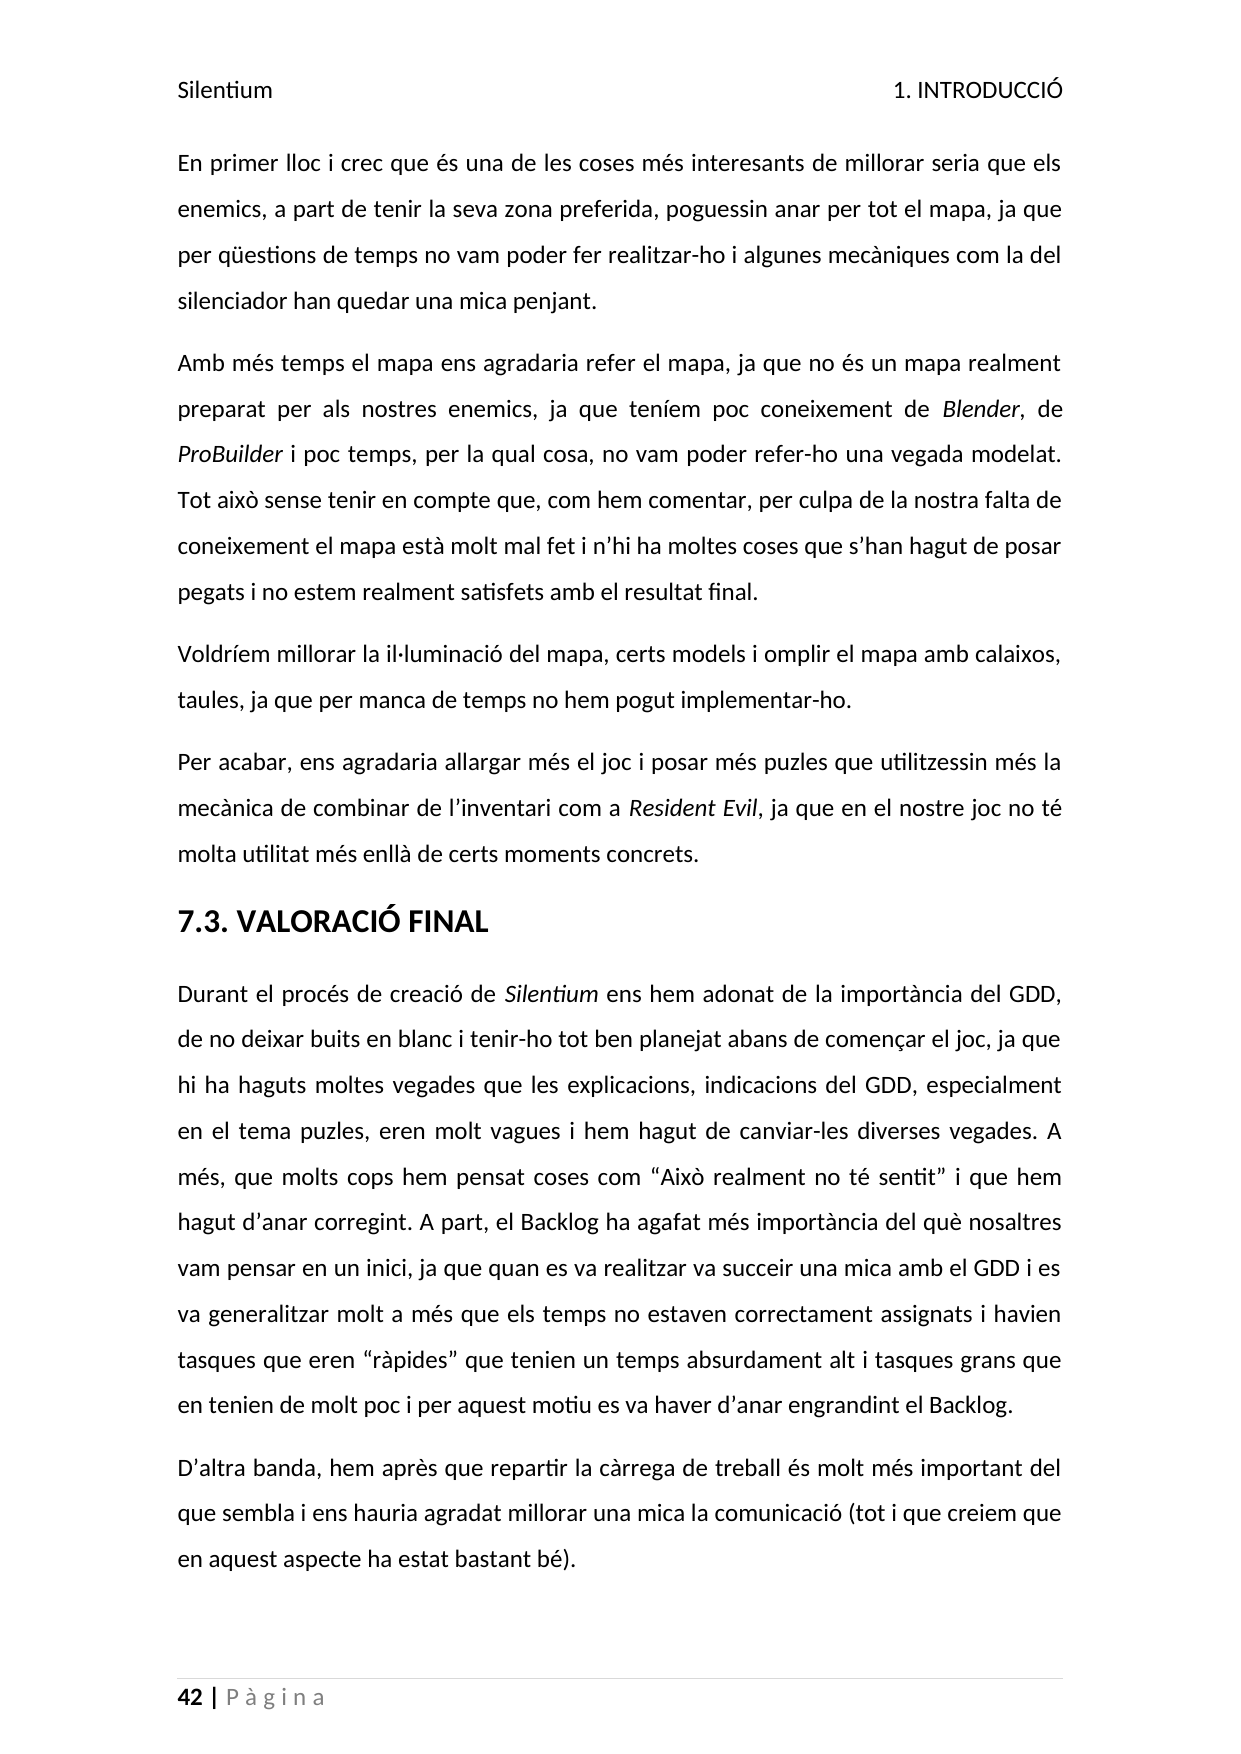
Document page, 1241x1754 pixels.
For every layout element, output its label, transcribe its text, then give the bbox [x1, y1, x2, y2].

text Amb més temps el mapa ens agradaria refer el mapa, ja que no és un mapa realment preparat per als nostres enemics, ja que teníem poc coneixement de Blender, de ProBuilder i poc temps, per la qual cosa, no vam poder refer-ho una vegada modelat. Tot això sense tenir en compte que, com hem comentar, per culpa de la nostra falta de coneixement el mapa està molt mal fet i n’hi ha moltes coses que s’han hagut de posar pegats i no estem realment satisfets amb el resultat final. [177, 347, 1063, 606]
text Durant el procés de creació de Silentium ens hem adonat de la importància del GDD, de no deixar buits en blanc i tenir-ho tot ben planejat abans de començar el joc, ja que hi ha haguts moltes vegades que les explicacions, indicacions del GDD, especialment en el tema puzles, eren molt vagues i hem hagut de canviar-les diverses vegades. A més, que molts cops hem pensat coses com “Això realment no té sentit” i que hem hagut d’anar corregint. A part, el Backlog ha agafat més importància del què nosaltres vam pensar en un inici, ja que quan es va realitzar va succeir una mica amb el GDD i es va generalitzar molt a més que els temps no estaven correctament assignats i havien tasques que eren “ràpides” que tenien un temps absurdament alt i tasques grans que en tenien de molt poc i per aquest motiu es va haver d’anar engrandint el Backlog. [177, 978, 1063, 1420]
text Per acabar, ens agradaria allargar més el joc i posar més puzles que utilitzessin més la mecànica de combinar de l’inventari com a Resident Evil, ja que en el nostre joc no té molta utilitat més enllà de certs moments concrets. [177, 746, 1063, 868]
subtitle 7.3. VALORACIÓ FINAL [177, 900, 1063, 941]
text D’altra banda, hem après que repartir la càrrega de treball és molt més important del que sembla i ens hauria agradat millorar una mica la comunicació (tot i que creiem que en aquest aspecte ha estat bastant bé). [177, 1452, 1063, 1574]
text Voldríem millorar la il·luminació del mapa, certs models i omplir el mapa amb calaixos, taules, ja que per manca de temps no hem pogut implementar-ho. [177, 638, 1063, 714]
text En primer lloc i crec que és una de les coses més interesants de millorar seria que els enemics, a part de tenir la seva zona preferida, poguessin anar per tot el mapa, ja que per qüestions de temps no vam poder fer realitzar-ho i algunes mecàniques com la del silenciador han quedar una mica penjant. [177, 148, 1063, 315]
